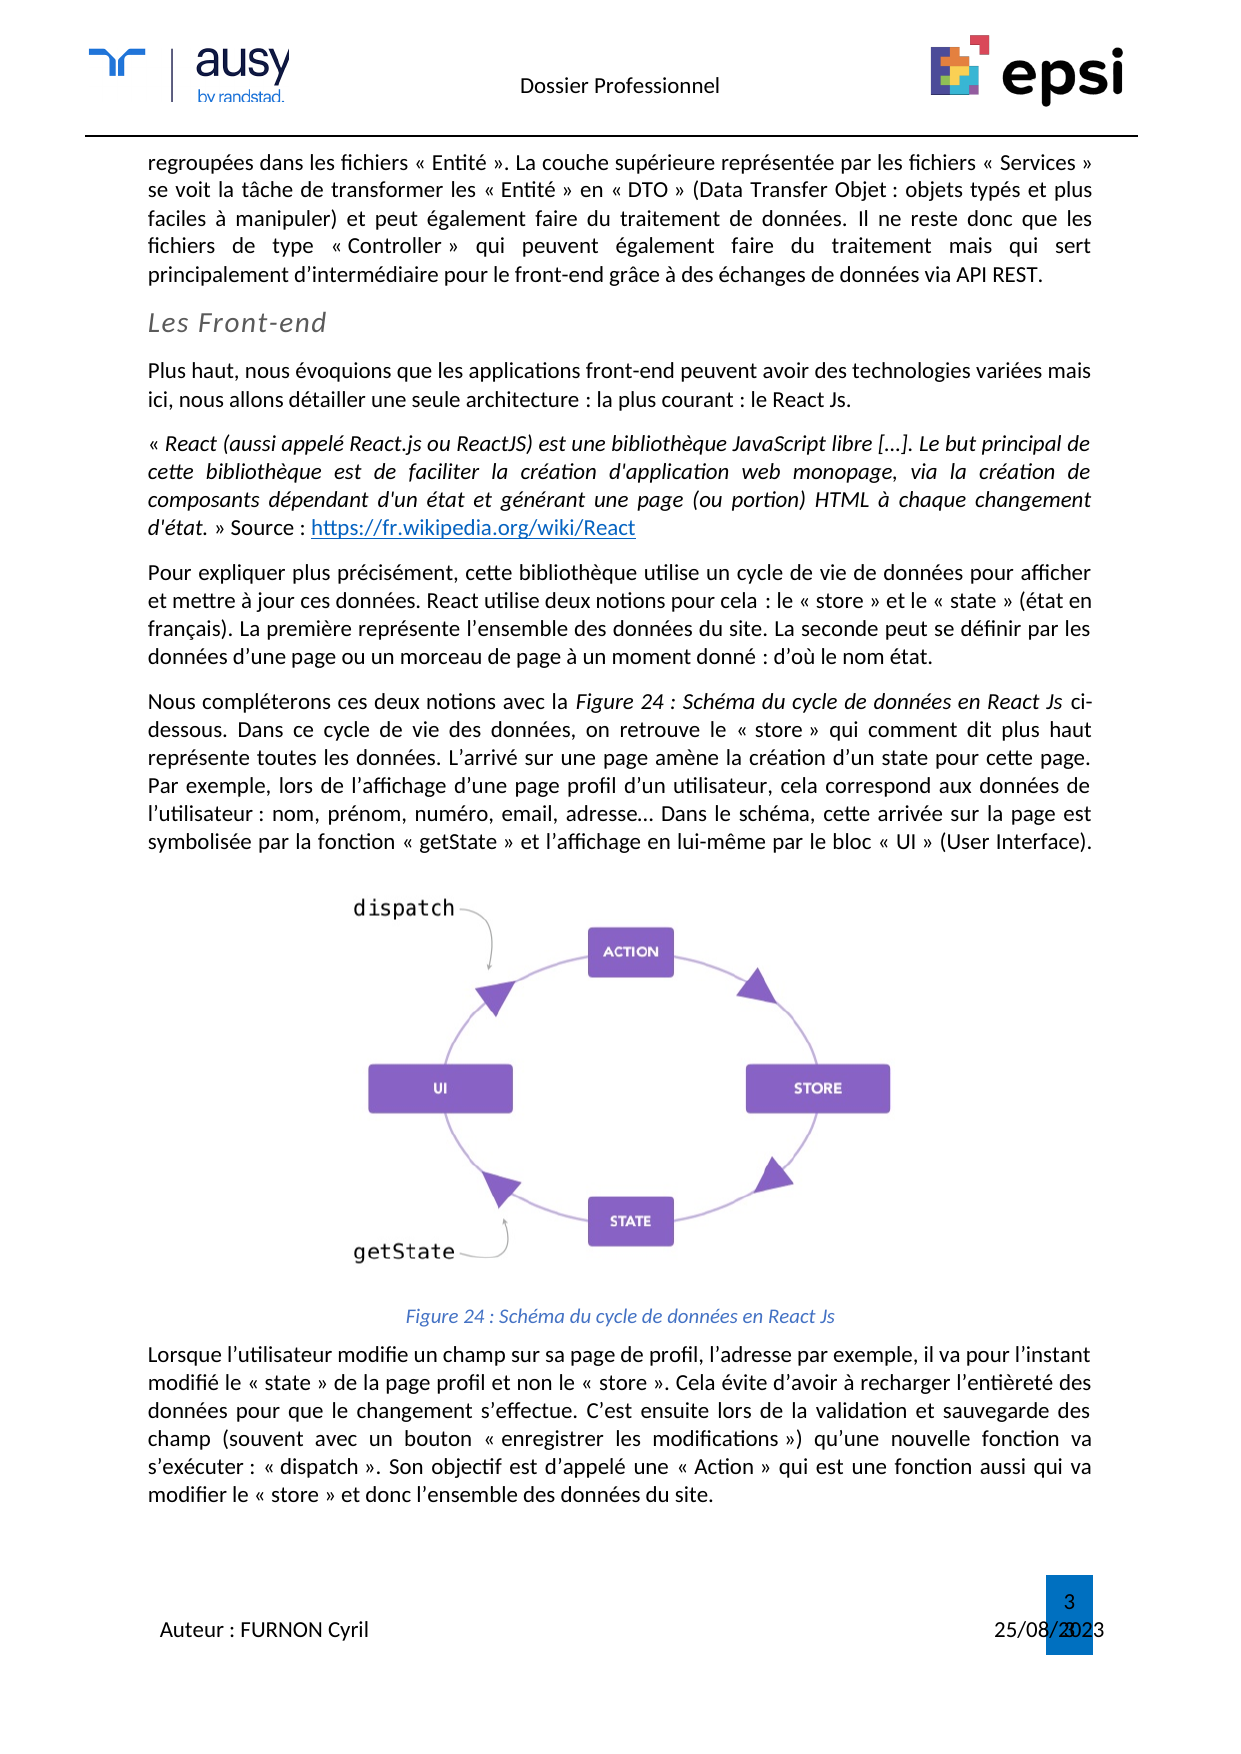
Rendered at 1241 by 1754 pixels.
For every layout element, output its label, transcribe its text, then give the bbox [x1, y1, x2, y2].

subtitle Les Front-end [148, 304, 1093, 340]
picture [322, 876, 921, 1289]
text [148, 148, 1093, 288]
picture [88, 48, 289, 102]
text « React (aussi appelé React.js ou ReactJS) est une bibliothèque JavaScript libre […]. Le but principal de cette bibliothèque est de faciliter la création d'application web monopage, via la création de composants dépendant d'un état et générant une page (ou portion) HTML à chaque changement d'état. » Source : https://fr.wikipedia.org/wiki/React [148, 429, 1093, 541]
text Plus haut, nous évoquions que les applications front-end peuvent avoir des technologies variées mais ici, nous allons détailler une seule architecture : la plus courant : le React Js. [148, 357, 1093, 413]
text Pour expliquer plus précisément, cette bibliothèque utilise un cycle de vie de données pour afficher et mettre à jour ces données. React utilise deux notions pour cela : le « store » et le « state » (état en français). La première représente l’ensemble des données du site. La seconde peut se définir par les données d’une page ou un morceau de page à un moment donné : d’où le nom état. [148, 558, 1093, 670]
